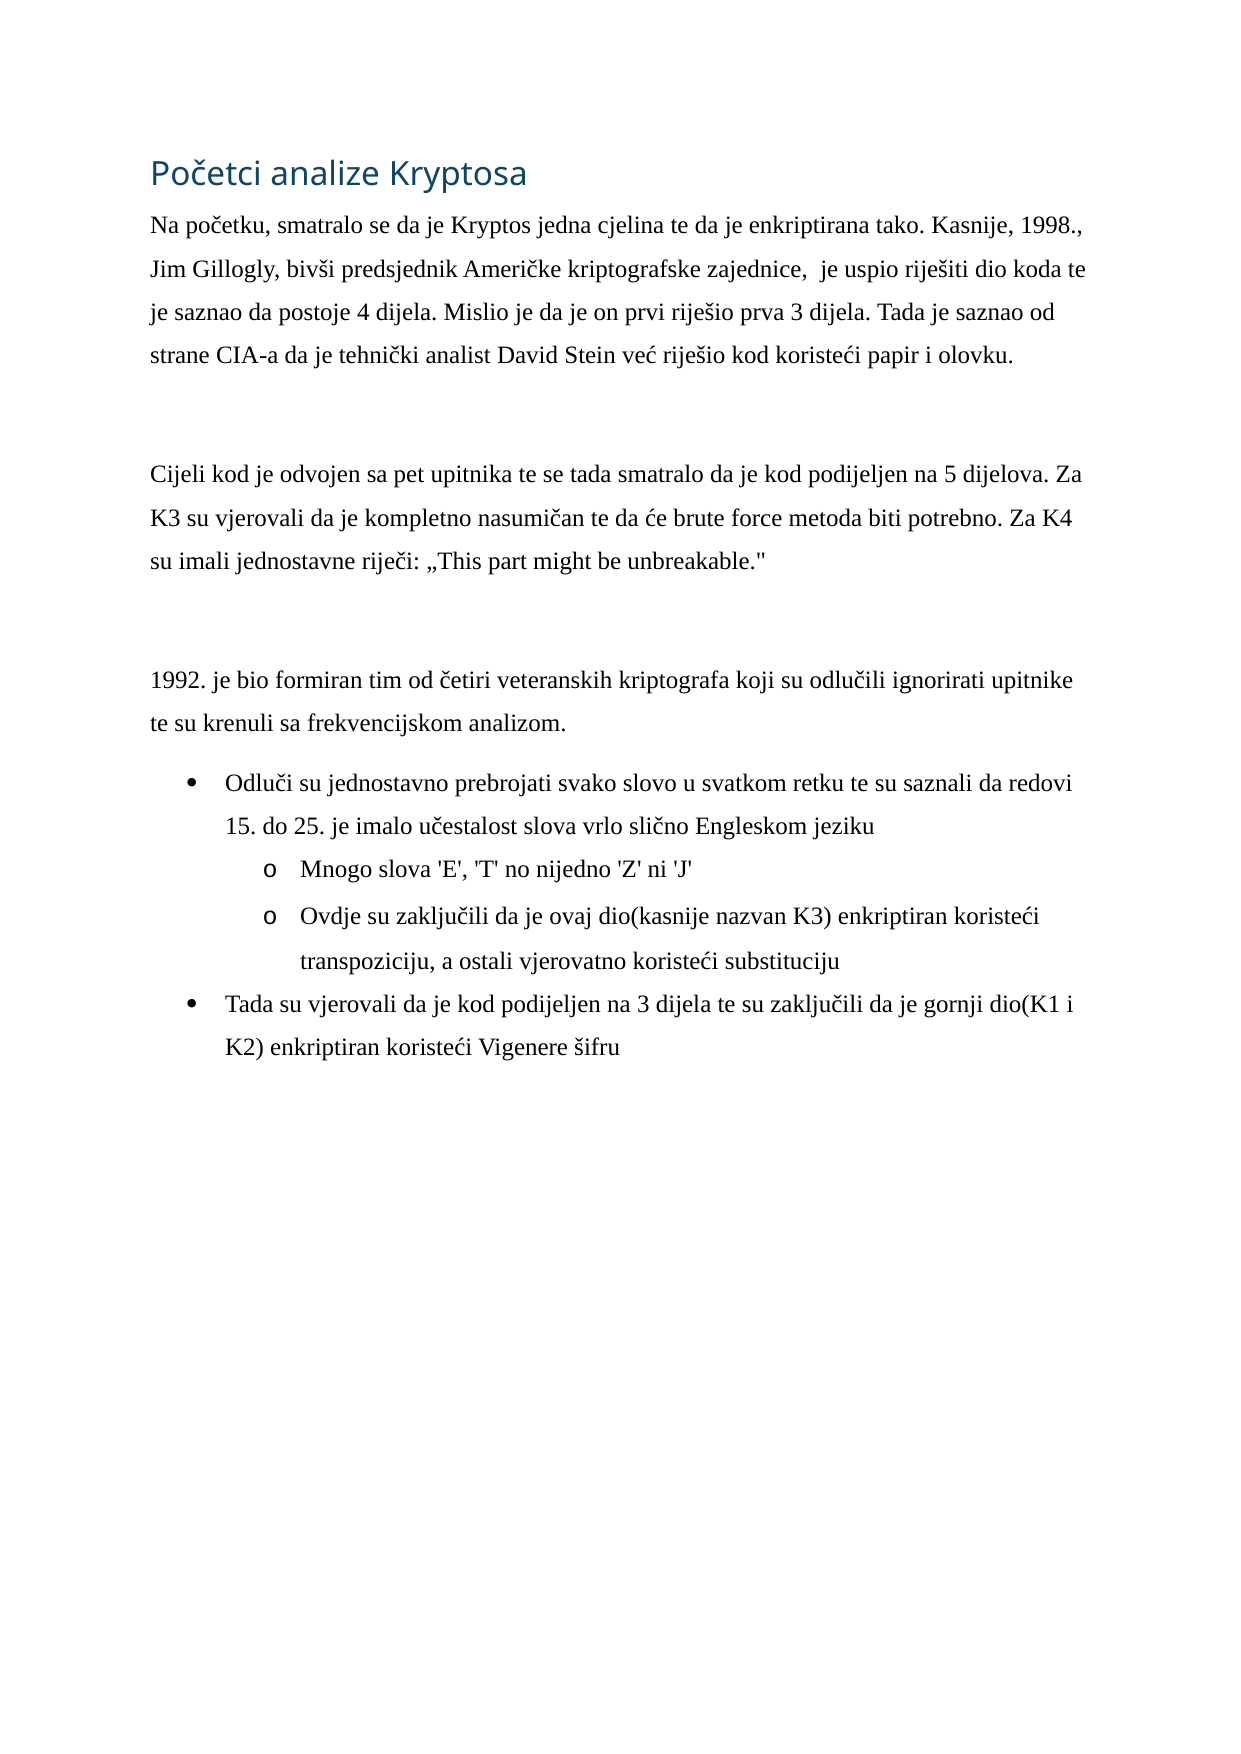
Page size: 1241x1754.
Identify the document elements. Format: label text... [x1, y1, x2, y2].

text Cijeli kod je odvojen sa pet upitnika te se tada smatralo da je kod podijeljen na 5 dijelova. Za K3 su vjerovali da je kompletno nasumičan te da će brute force metoda biti potrebno. Za K4 su imali jednostavne riječi: „This part might be unbreakable." [150, 459, 1090, 574]
text 1992. je bio formiran tim od četiri veteranskih kriptografa koji su odlučili ignorirati upitnike te su krenuli sa frekvencijskom analizom. [150, 665, 1090, 737]
text Na početku, smatralo se da je Kryptos jedna cjelina te da je enkriptirana tako. Kasnije, 1998., Jim Gillogly, bivši predsjednik Američke kriptografske zajednice, je uspio riješiti dio koda te je saznao da postoje 4 dijela. Mislio je da je on prvi riješio prva 3 dijela. Tada je saznao od strane CIA-a da je tehnički analist David Stein već riješio kod koristeći papir i olovku. [150, 211, 1090, 369]
list Odluči su jednostavno prebrojati svako slovo u svatkom retku te su saznali da redovi 15. do 25. je imalo učestalost slova vrlo slično Engleskom jeziku [187, 768, 1090, 840]
subtitle Početci analize Kryptosa [150, 150, 1090, 195]
list Mnogo slova 'E', 'T' no nijedno 'Z' ni 'J' [262, 854, 1090, 885]
list Ovdje su zaključili da je ovaj dio(kasnije nazvan K3) enkriptiran koristeći transpoziciju, a ostali vjerovatno koristeći substituciju [262, 901, 1090, 975]
list Tada su vjerovali da je kod podijeljen na 3 dijela te su zaključili da je gornji dio(K1 i K2) enkriptiran koristeći Vigenere šifru [187, 989, 1090, 1061]
